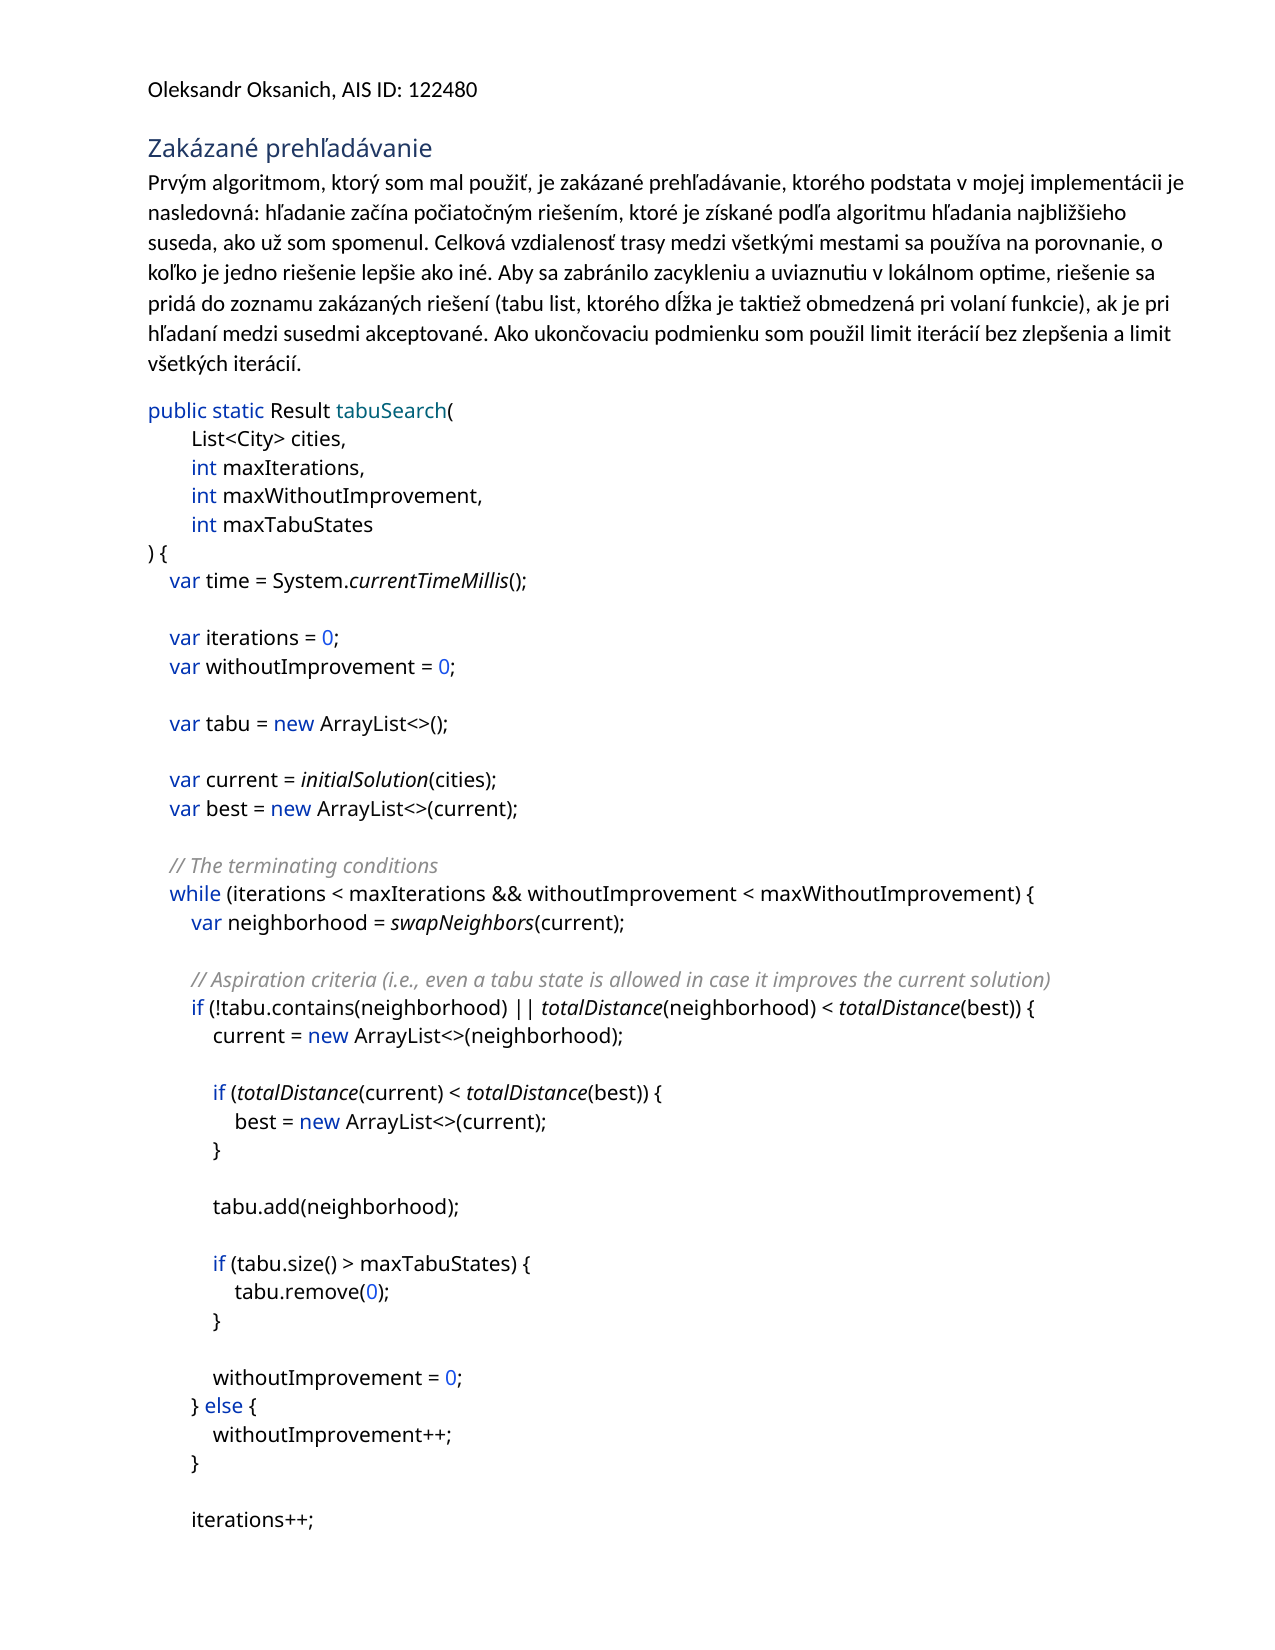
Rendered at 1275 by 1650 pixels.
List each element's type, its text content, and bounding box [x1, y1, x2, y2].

text Prvým algoritmom, ktorý som mal použiť, je zakázané prehľadávanie, ktorého podstata v mojej implementácii je nasledovná: hľadanie začína počiatočným riešením, ktoré je získané podľa algoritmu hľadania najbližšieho suseda, ako už som spomenul. Celková vzdialenosť trasy medzi všetkými mestami sa používa na porovnanie, o koľko je jedno riešenie lepšie ako iné. Aby sa zabránilo zacykleniu a uviaznutiu v lokálnom optime, riešenie sa pridá do zoznamu zakázaných riešení (tabu list, ktorého dĺžka je taktiež obmedzená pri volaní funkcie), ak je pri hľadaní medzi susedmi akceptované. Ako ukončovaciu podmienku som použil limit iterácií bez zlepšenia a limit všetkých iterácií. [148, 168, 1186, 377]
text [148, 396, 1186, 1533]
subtitle Zakázané prehľadávanie [148, 131, 1186, 165]
